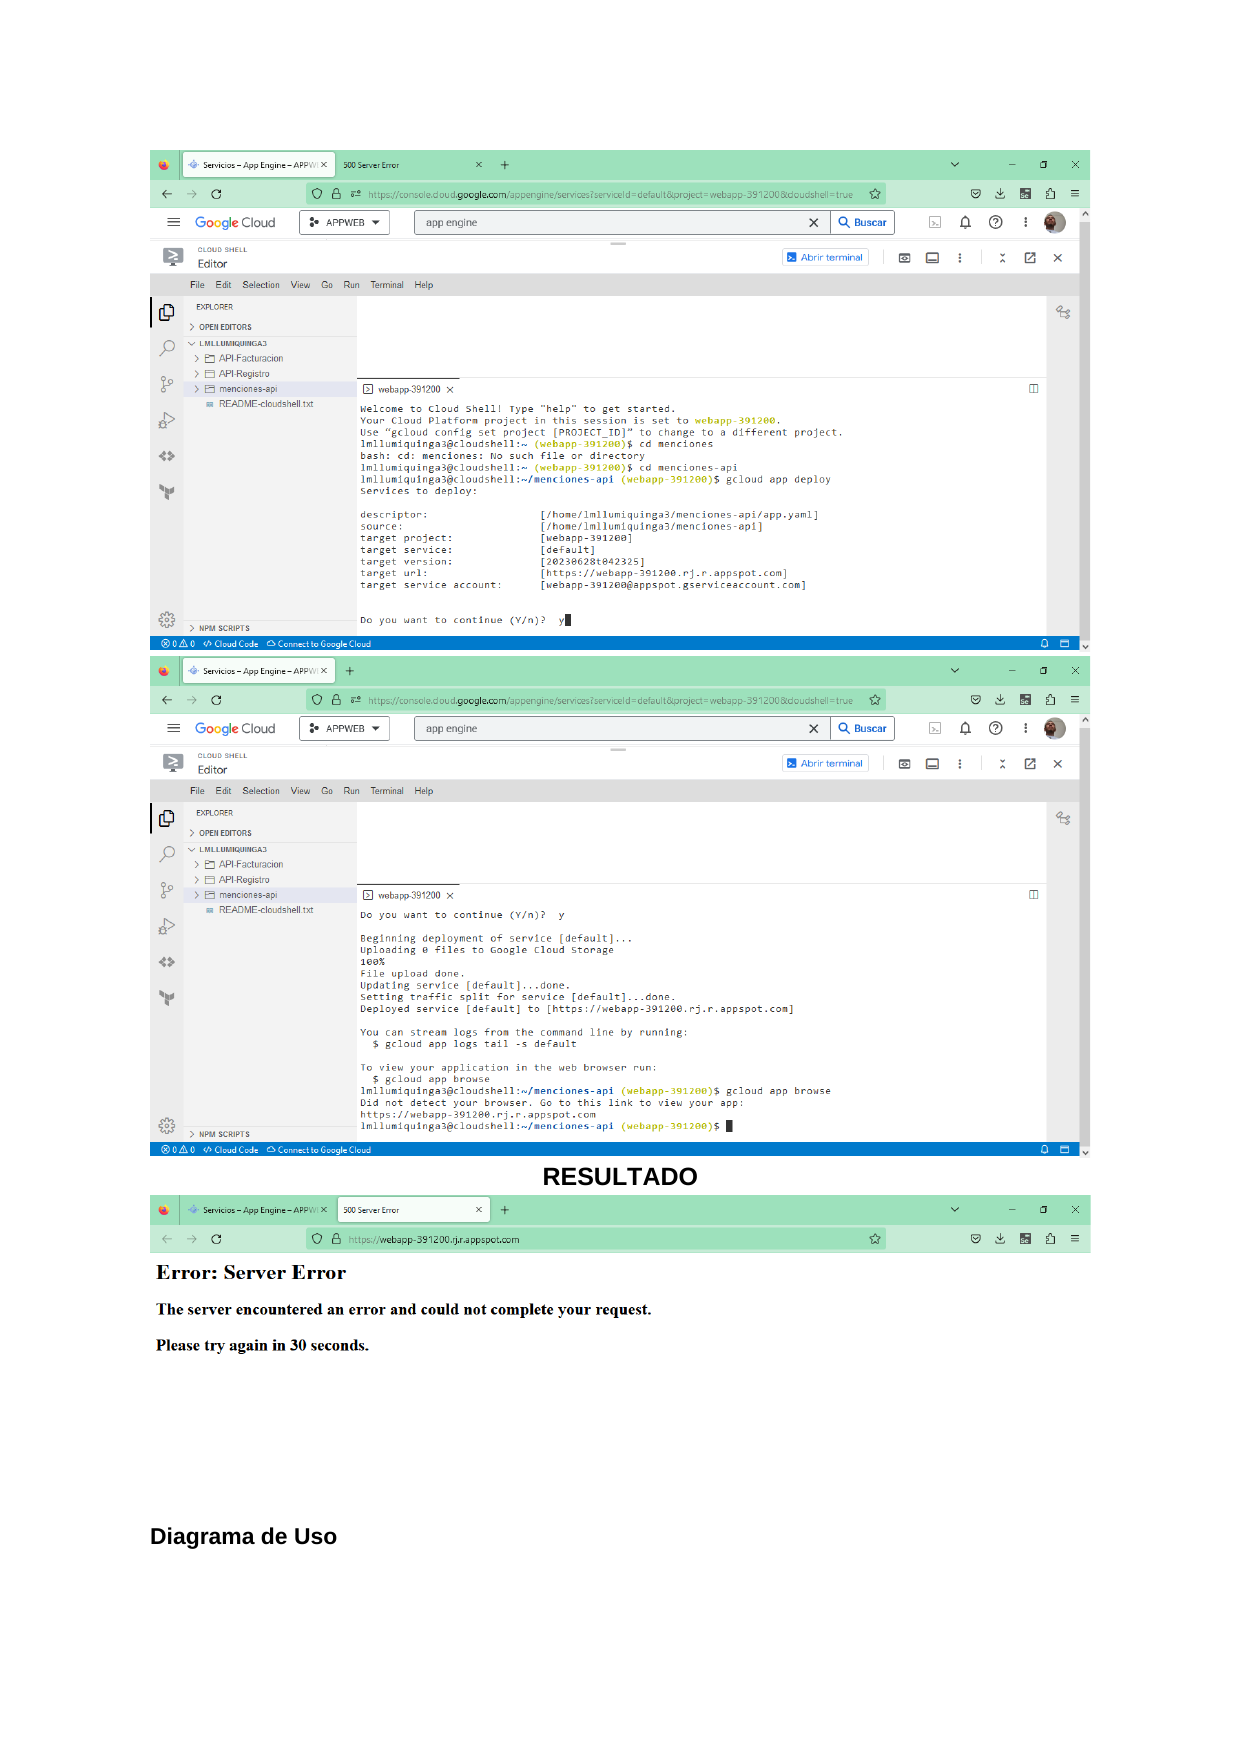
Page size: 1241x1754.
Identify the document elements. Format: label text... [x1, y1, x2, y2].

picture [150, 656, 1091, 1158]
text RESULTADO [150, 1162, 1090, 1191]
picture [150, 150, 1091, 652]
text Diagrama de Uso [150, 1523, 1090, 1550]
picture [150, 1195, 1091, 1391]
